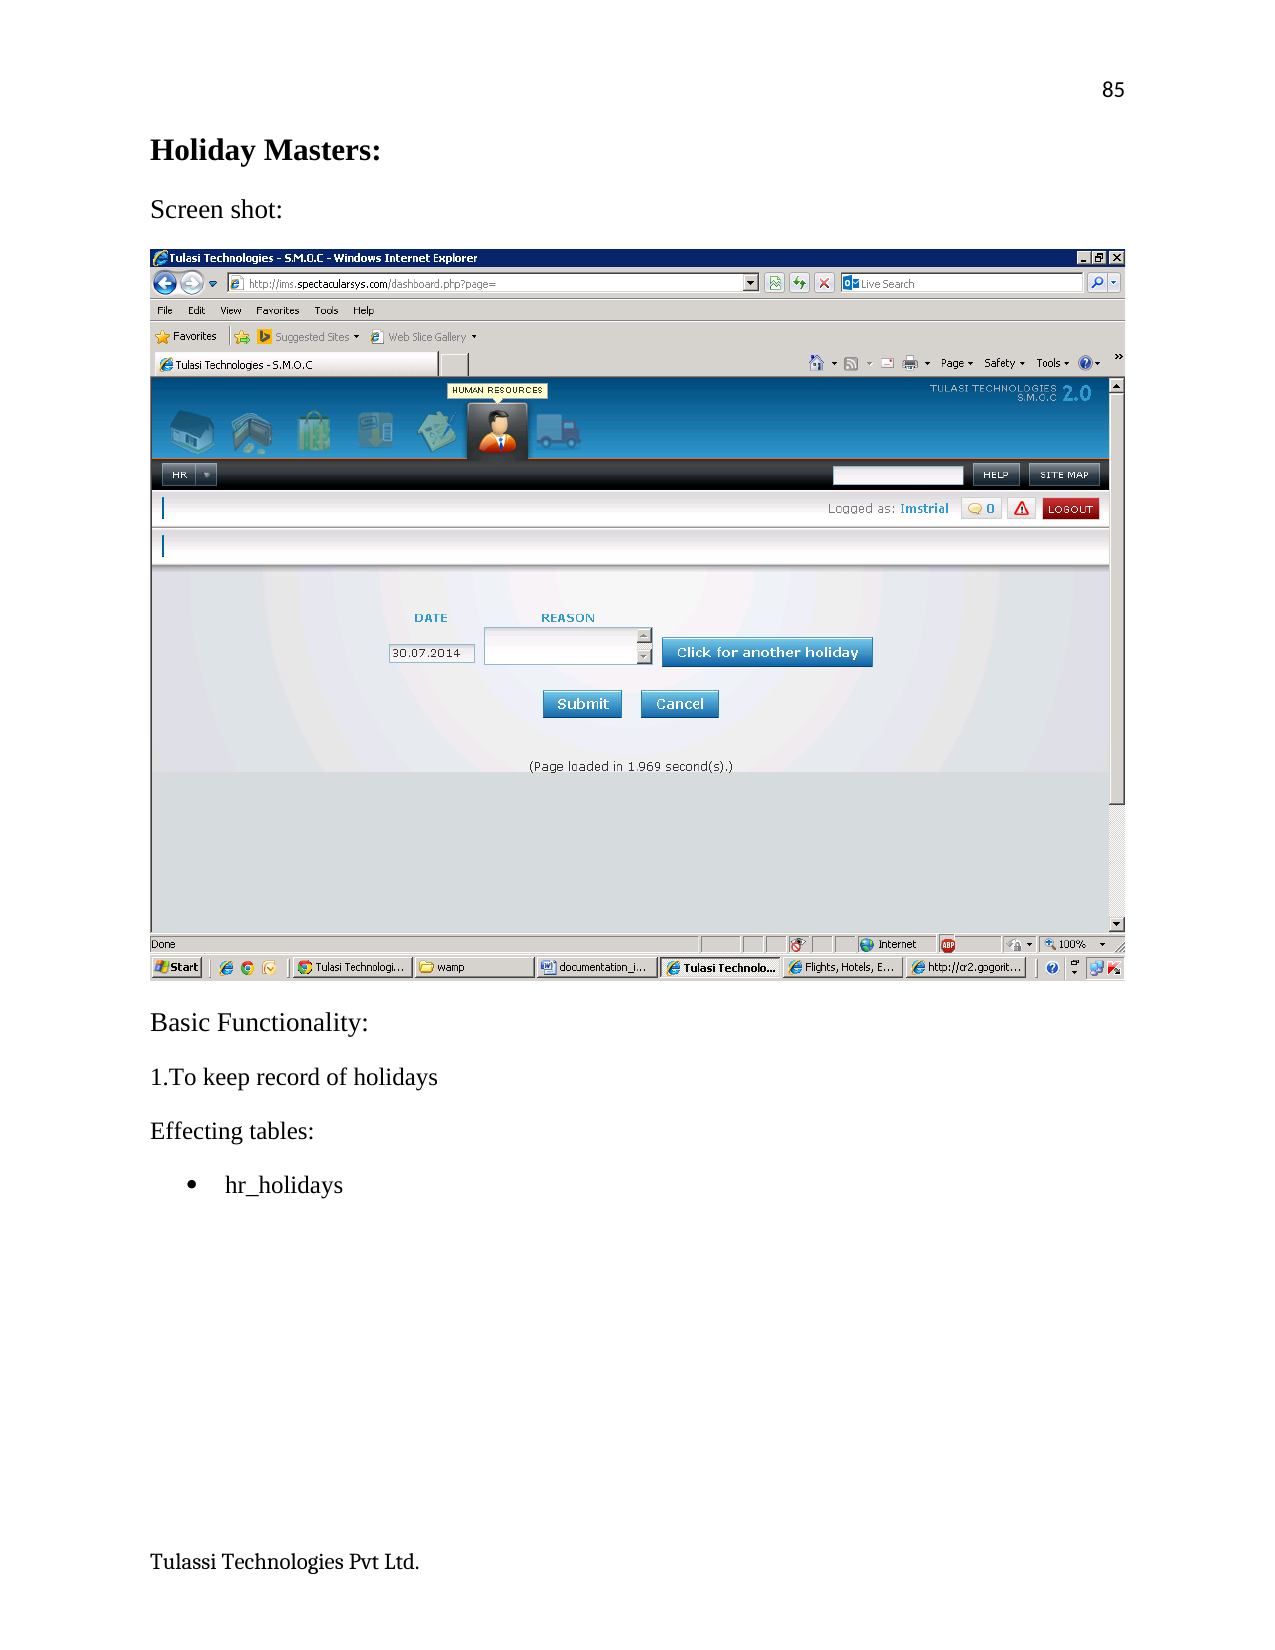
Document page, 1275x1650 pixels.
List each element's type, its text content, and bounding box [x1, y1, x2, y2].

text Holiday Masters: [150, 131, 1125, 167]
picture [150, 249, 1125, 981]
text 1.To keep record of holidays [150, 1062, 1125, 1091]
text Basic Functionality: [150, 1006, 1125, 1037]
text Effecting tables: [150, 1116, 1125, 1145]
list hr_holidays [187, 1170, 1125, 1199]
text Screen shot: [150, 193, 1125, 224]
